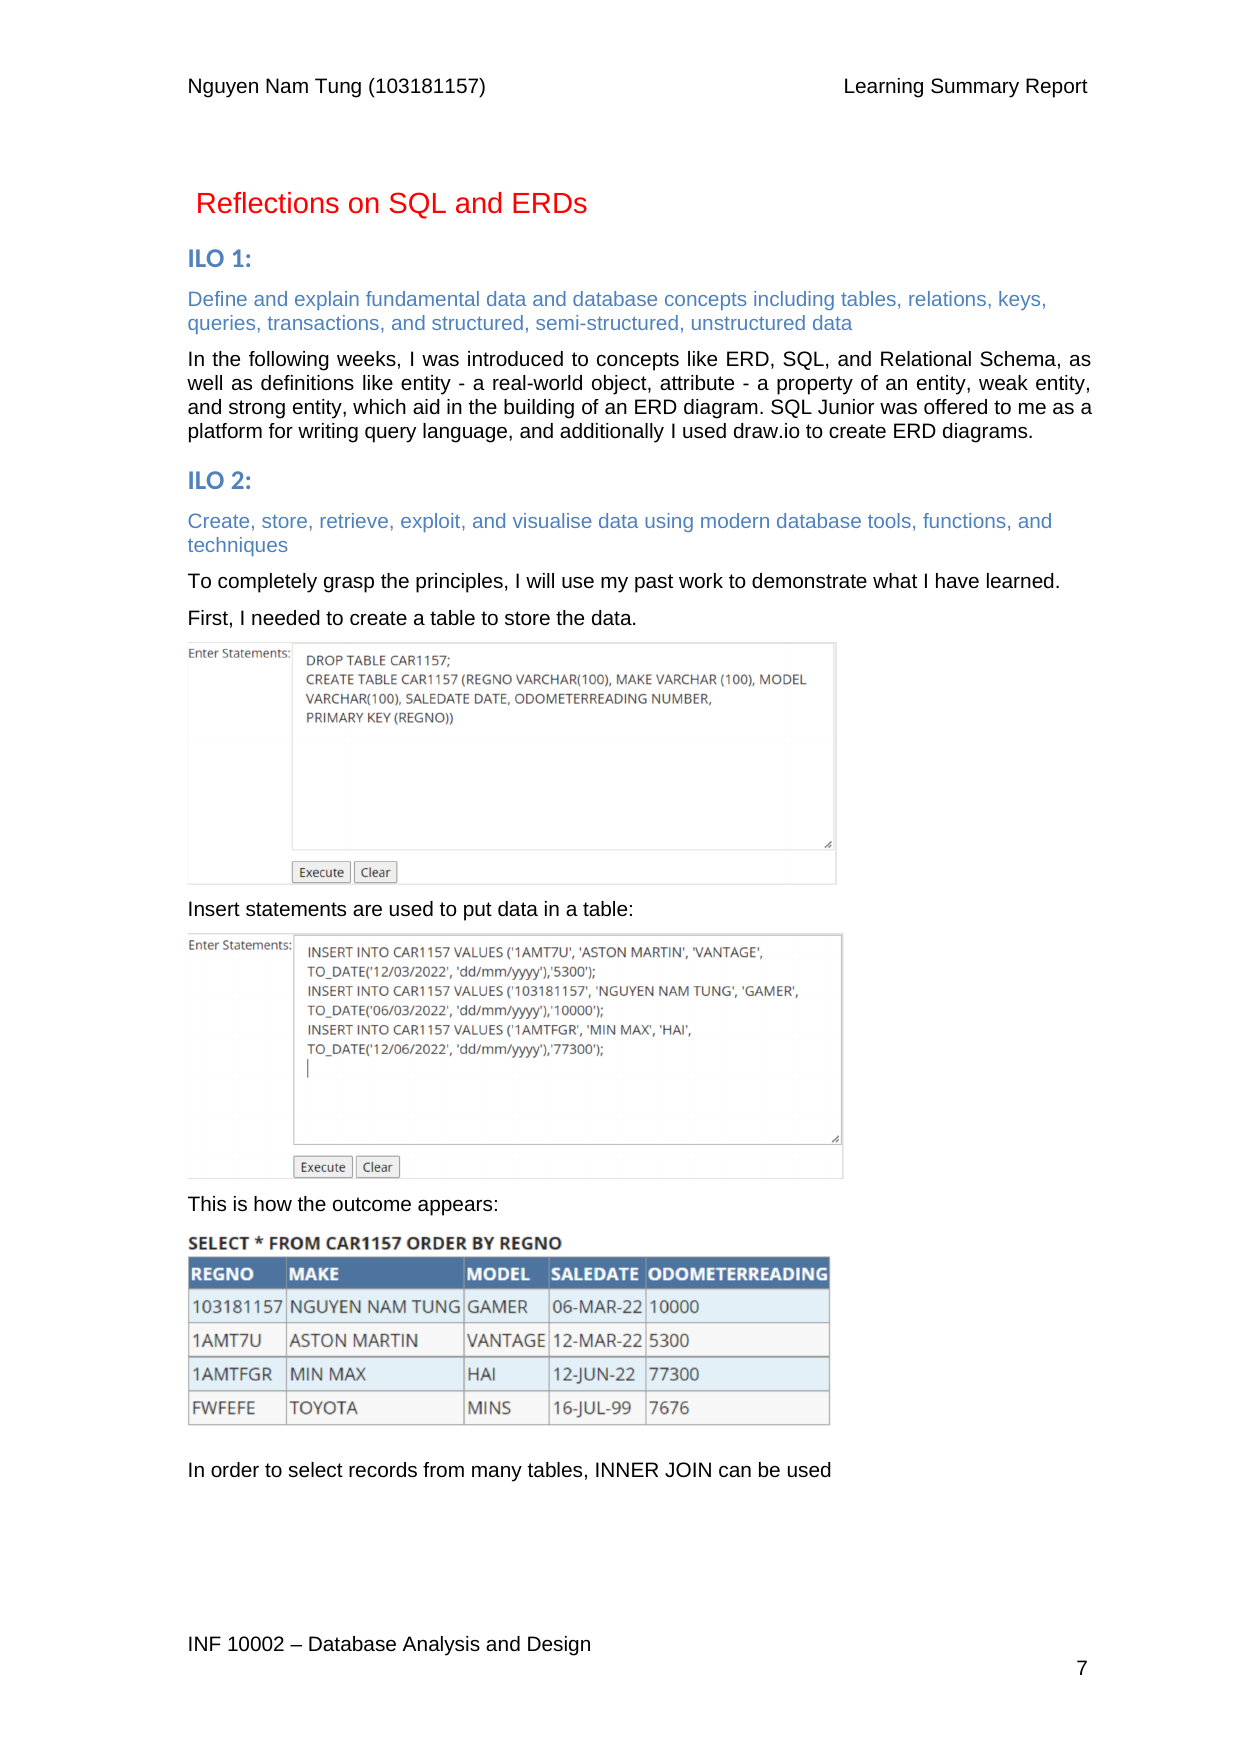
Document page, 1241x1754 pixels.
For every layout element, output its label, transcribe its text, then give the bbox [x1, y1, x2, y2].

text In order to select records from many tables, INNER JOIN can be used [187, 1458, 1093, 1482]
picture [187, 642, 838, 885]
text This is how the outcome appears: [187, 1191, 1093, 1215]
subtitle ILO 2: [187, 463, 1093, 496]
text Define and explain fundamental data and database concepts including tables, relations, keys, queries, transactions, and structured, semi-structured, unstructured data [187, 286, 1093, 334]
text Create, store, retrieve, exploit, and visualise data using modern database tools, functions, and techniques [187, 509, 1093, 557]
picture [187, 1227, 838, 1446]
picture [187, 933, 845, 1179]
text In the following weeks, I was introduced to concepts like ERD, SQL, and Relational Schema, as well as definitions like entity - a real-world object, attribute - a property of an entity, weak entity, and strong entity, which aid in the building of an ERD diagram. SQL Junior was offered to me as a platform for writing query language, and additionally I used draw.io to create ERD diagrams. [187, 347, 1093, 443]
text Insert statements are used to put data in a table: [187, 897, 1093, 921]
text First, I needed to create a table to store the data. [187, 606, 1093, 630]
subtitle ILO 1: [187, 241, 1093, 274]
text Reflections on SQL and ERDs [187, 186, 1093, 220]
text To completely grasp the principles, I will use my past work to demonstrate what I have learned. [187, 569, 1093, 593]
